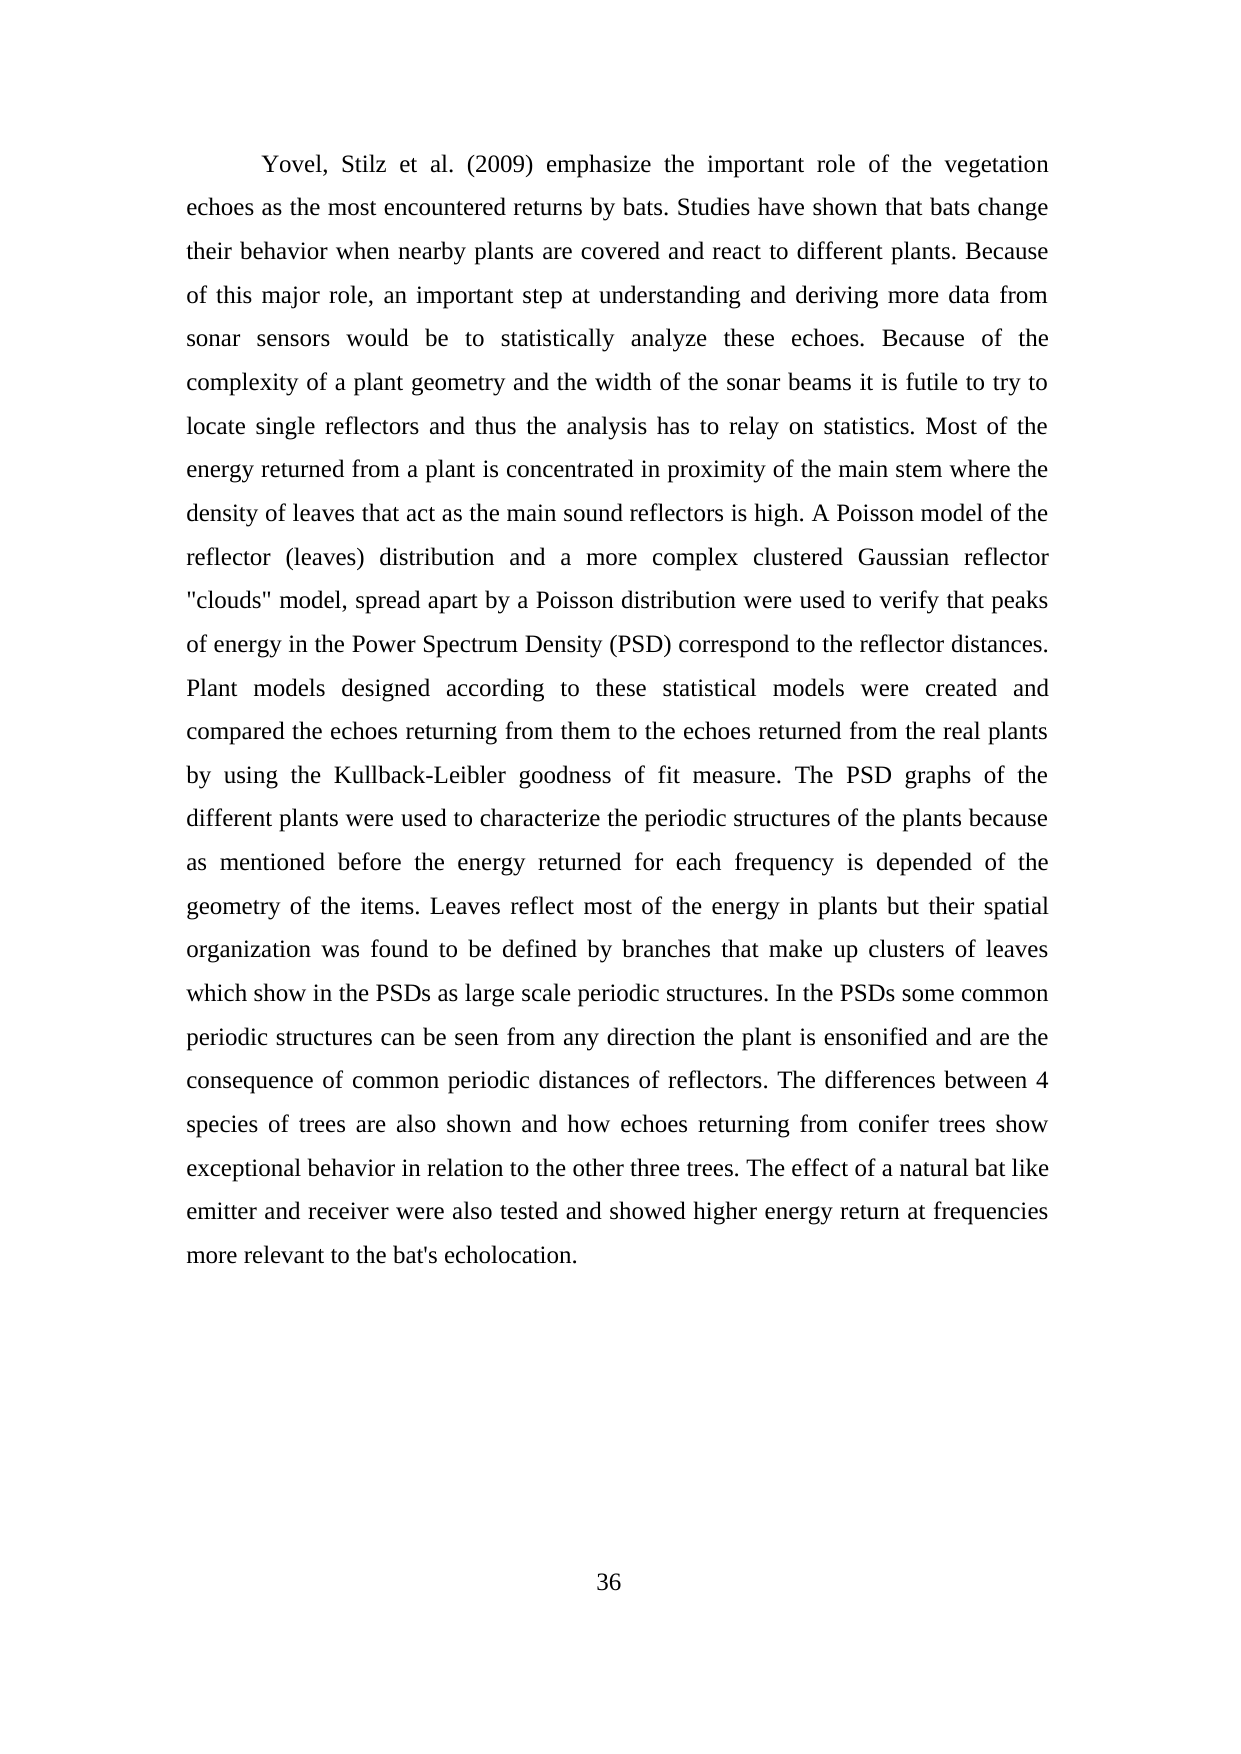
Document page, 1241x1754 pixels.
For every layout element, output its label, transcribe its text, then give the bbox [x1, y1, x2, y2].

text Yovel, Stilz et al. (2009) emphasize the important role of the vegetation echoes as the most encountered returns by bats. Studies have shown that bats change their behavior when nearby plants are covered and react to different plants. Because of this major role, an important step at understanding and deriving more data from sonar sensors would be to statistically analyze these echoes. Because of the complexity of a plant geometry and the width of the sonar beams it is futile to try to locate single reflectors and thus the analysis has to relay on statistics. Most of the energy returned from a plant is concentrated in proximity of the main stem where the density of leaves that act as the main sound reflectors is high. A Poisson model of the reflector (leaves) distribution and a more complex clustered Gaussian reflector "clouds" model, spread apart by a Poisson distribution were used to verify that peaks of energy in the Power Spectrum Density (PSD) correspond to the reflector distances. Plant models designed according to these statistical models were created and compared the echoes returning from them to the echoes returned from the real plants by using the Kullback-Leibler goodness of fit measure. The PSD graphs of the different plants were used to characterize the periodic structures of the plants because as mentioned before the energy returned for each frequency is depended of the geometry of the items. Leaves reflect most of the energy in plants but their spatial organization was found to be defined by branches that make up clusters of leaves which show in the PSDs as large scale periodic structures. In the PSDs some common periodic structures can be seen from any direction the plant is ensonified and are the consequence of common periodic distances of reflectors. The differences between 4 species of trees are also shown and how echoes returning from conifer trees show exceptional behavior in relation to the other three trees. The effect of a natural bat like emitter and receiver were also tested and showed higher energy return at frequencies more relevant to the bat's echolocation. [186, 149, 1049, 1269]
